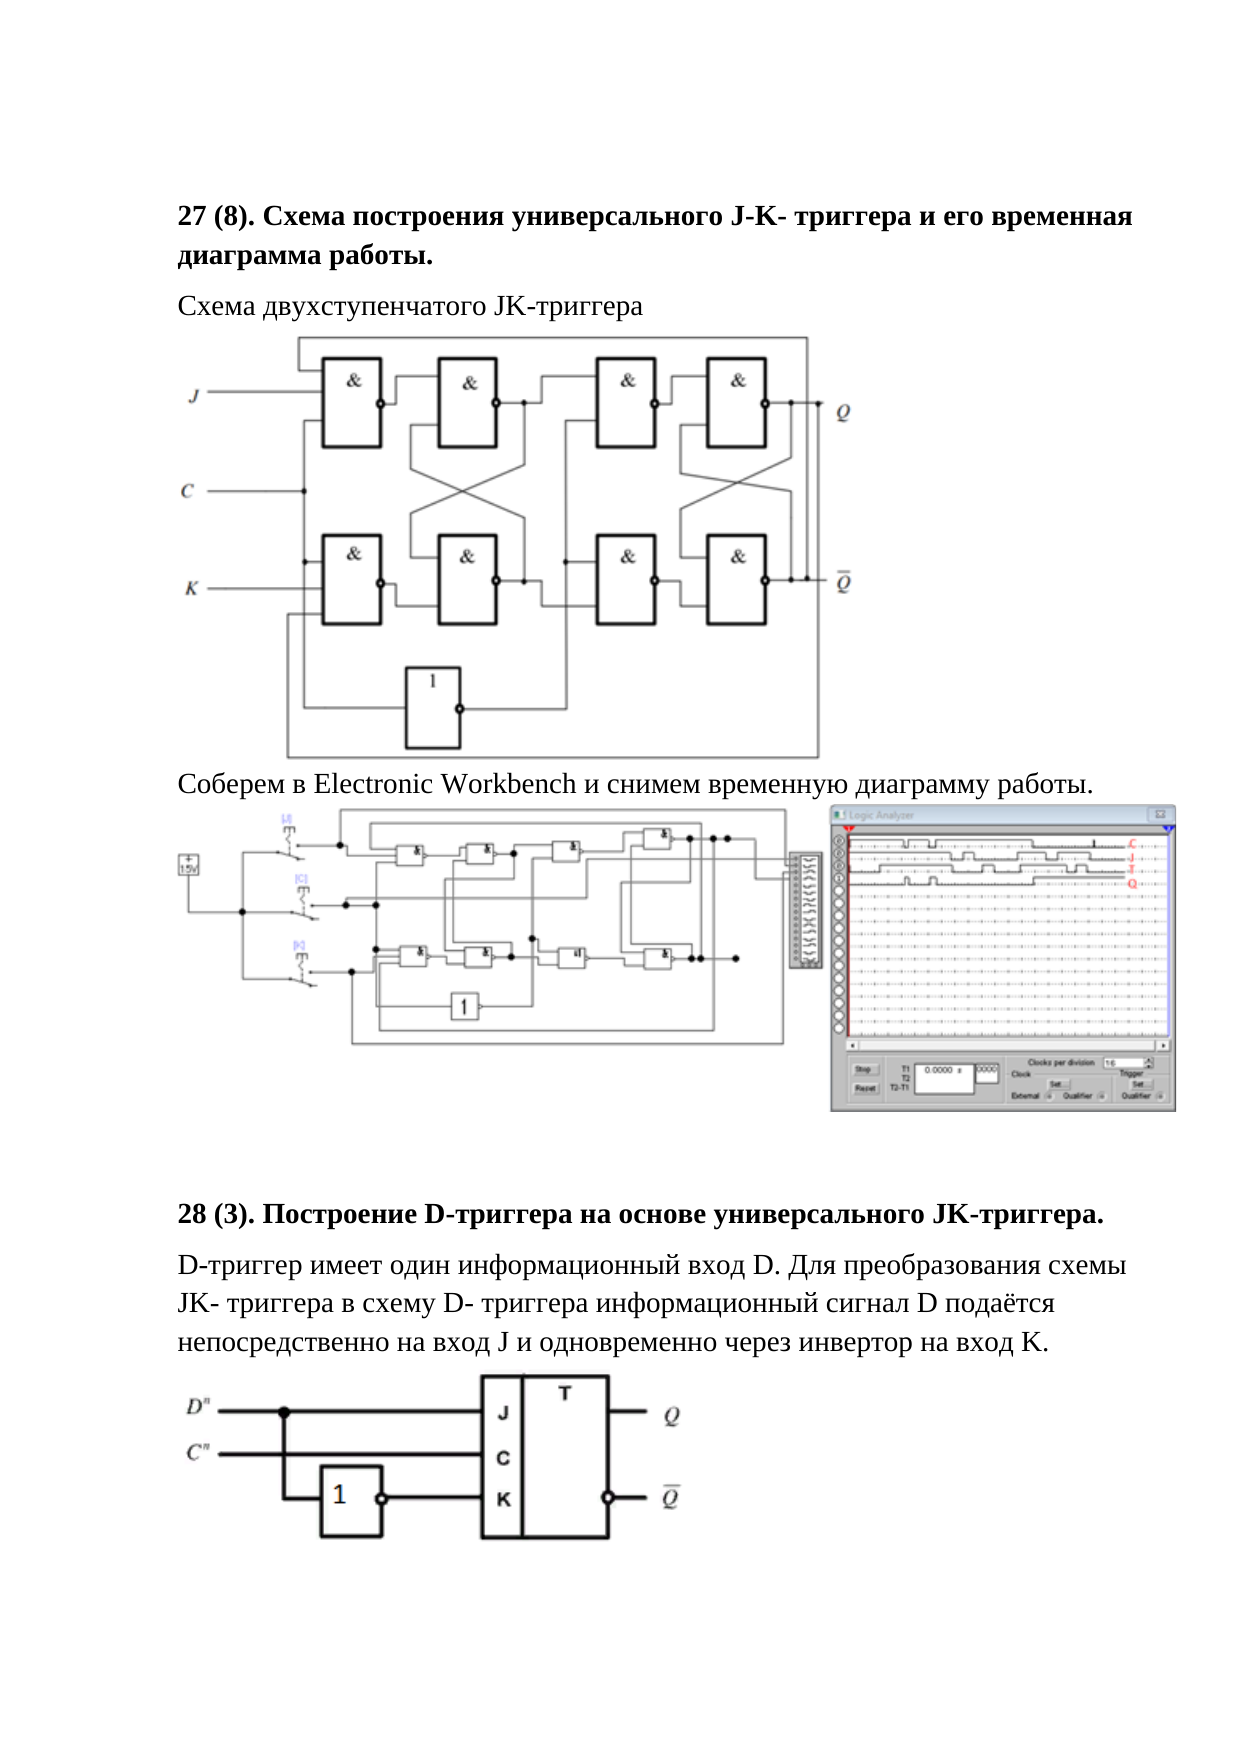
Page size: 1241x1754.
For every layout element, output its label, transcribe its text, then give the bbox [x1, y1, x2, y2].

picture [177, 804, 1177, 1112]
text Соберем в Electronic Workbench и снимем временную диаграмму работы. [177, 766, 1152, 800]
text Схема двухступенчатого JK-триггера [177, 288, 1152, 321]
subtitle 27 (8). Схема построения универсального J-K- триггера и его временная диаграмма работы. [177, 198, 1152, 270]
text D-триггер имеет один информационный вход D. Для преобразования схемы JK- триггера в схему D- триггера информационный сигнал D подаётся непосредственно на вход J и одновременно через инвертор на вход K. [177, 1247, 1152, 1357]
picture [177, 326, 864, 763]
picture [177, 1362, 704, 1554]
subtitle 28 (3). Построение D-триггера на основе универсального JK-триггера. [177, 1196, 1152, 1229]
